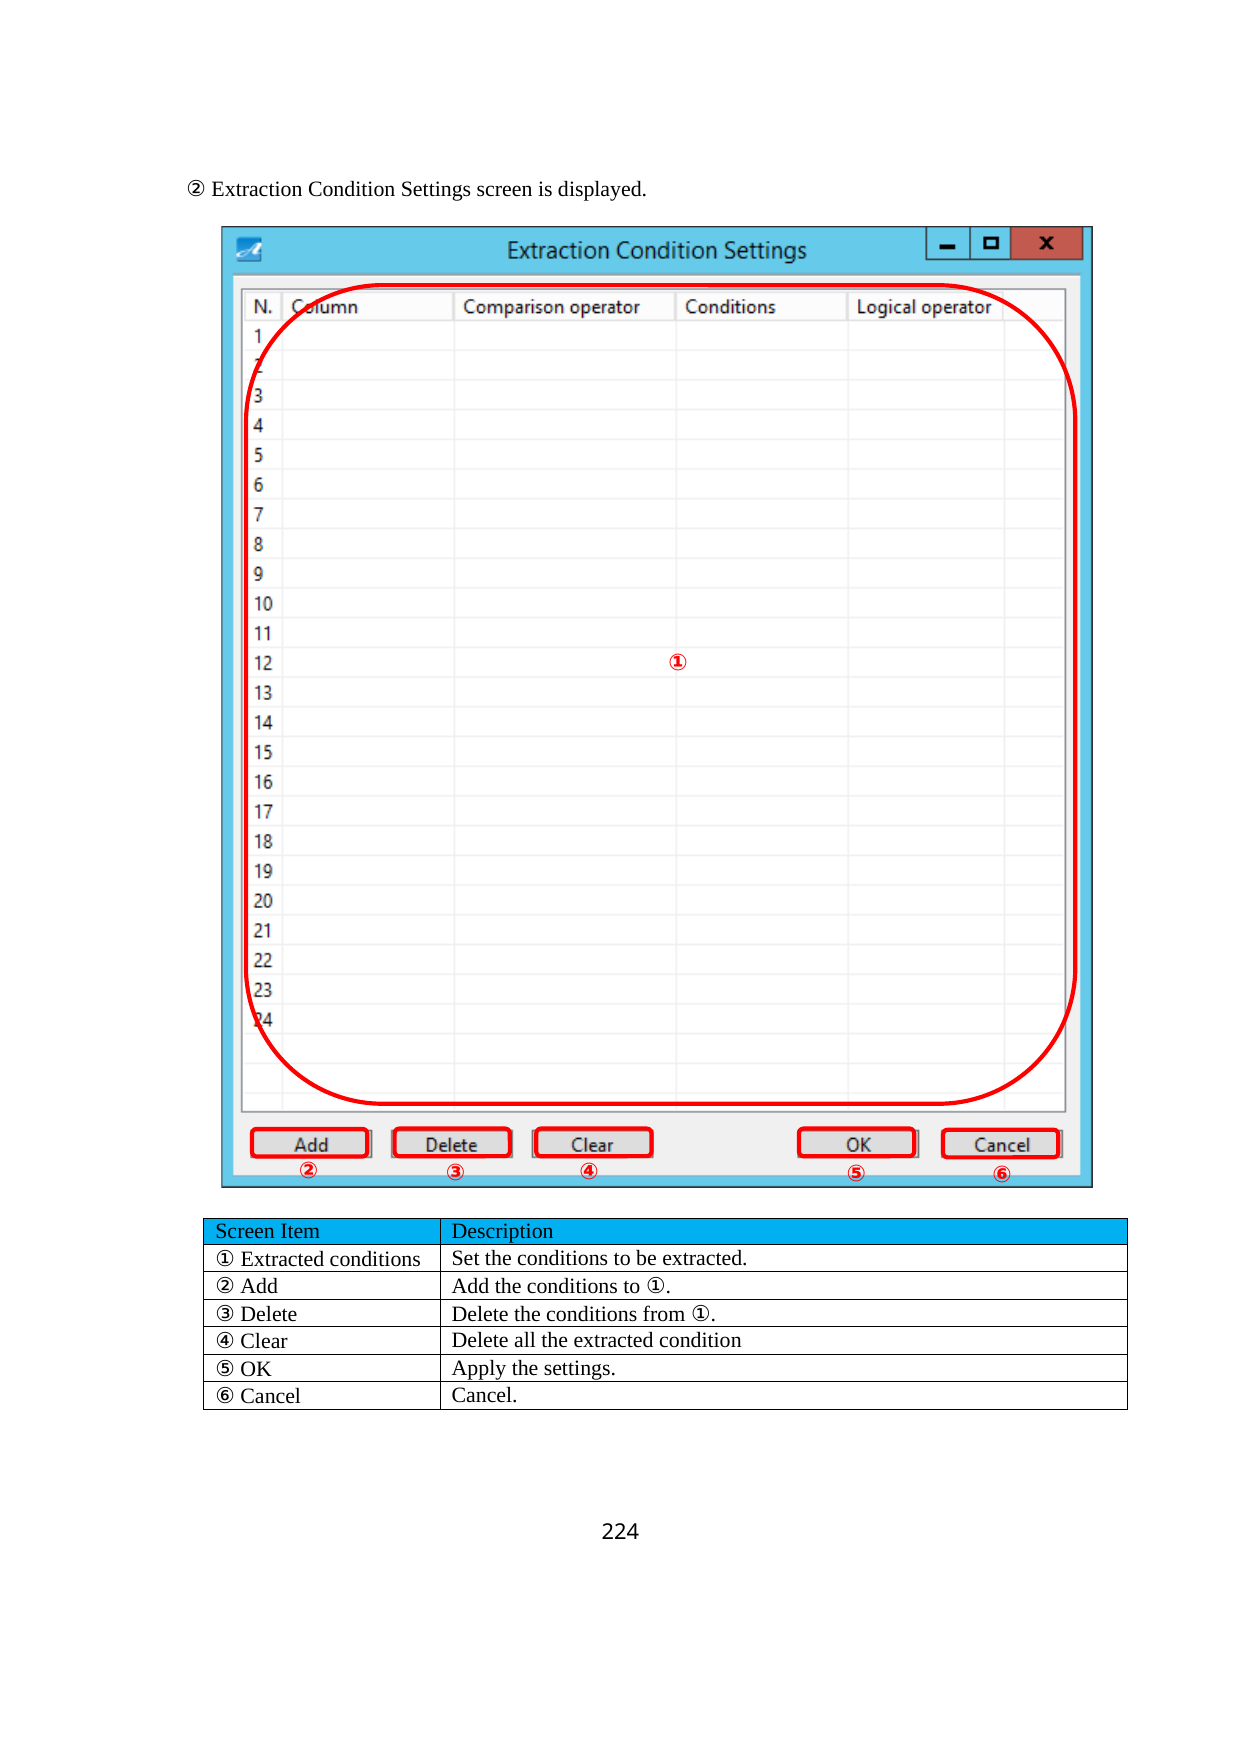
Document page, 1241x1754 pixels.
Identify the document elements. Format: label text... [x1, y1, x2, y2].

table_cell ⑥ Cancel [204, 1382, 440, 1409]
table_header Screen Item [204, 1219, 440, 1244]
table_cell Add the conditions to ①. [441, 1272, 1127, 1299]
table_cell Apply the settings. [441, 1355, 1127, 1381]
picture [221, 226, 1093, 1188]
table_cell ③ Delete [204, 1300, 440, 1326]
table_cell ④ Clear [204, 1327, 440, 1354]
table_header Description [441, 1219, 1127, 1244]
table_cell ⑤ OK [204, 1355, 440, 1381]
table_cell Delete the conditions from ①. [441, 1300, 1127, 1326]
table_cell ① Extracted conditions [204, 1245, 440, 1271]
text ② Extraction Condition Settings screen is displayed. [186, 175, 1128, 202]
table_cell Cancel. [441, 1382, 1127, 1409]
table_cell Set the conditions to be extracted. [441, 1245, 1127, 1271]
table_cell ② Add [204, 1272, 440, 1299]
table_cell Delete all the extracted condition [441, 1327, 1127, 1354]
